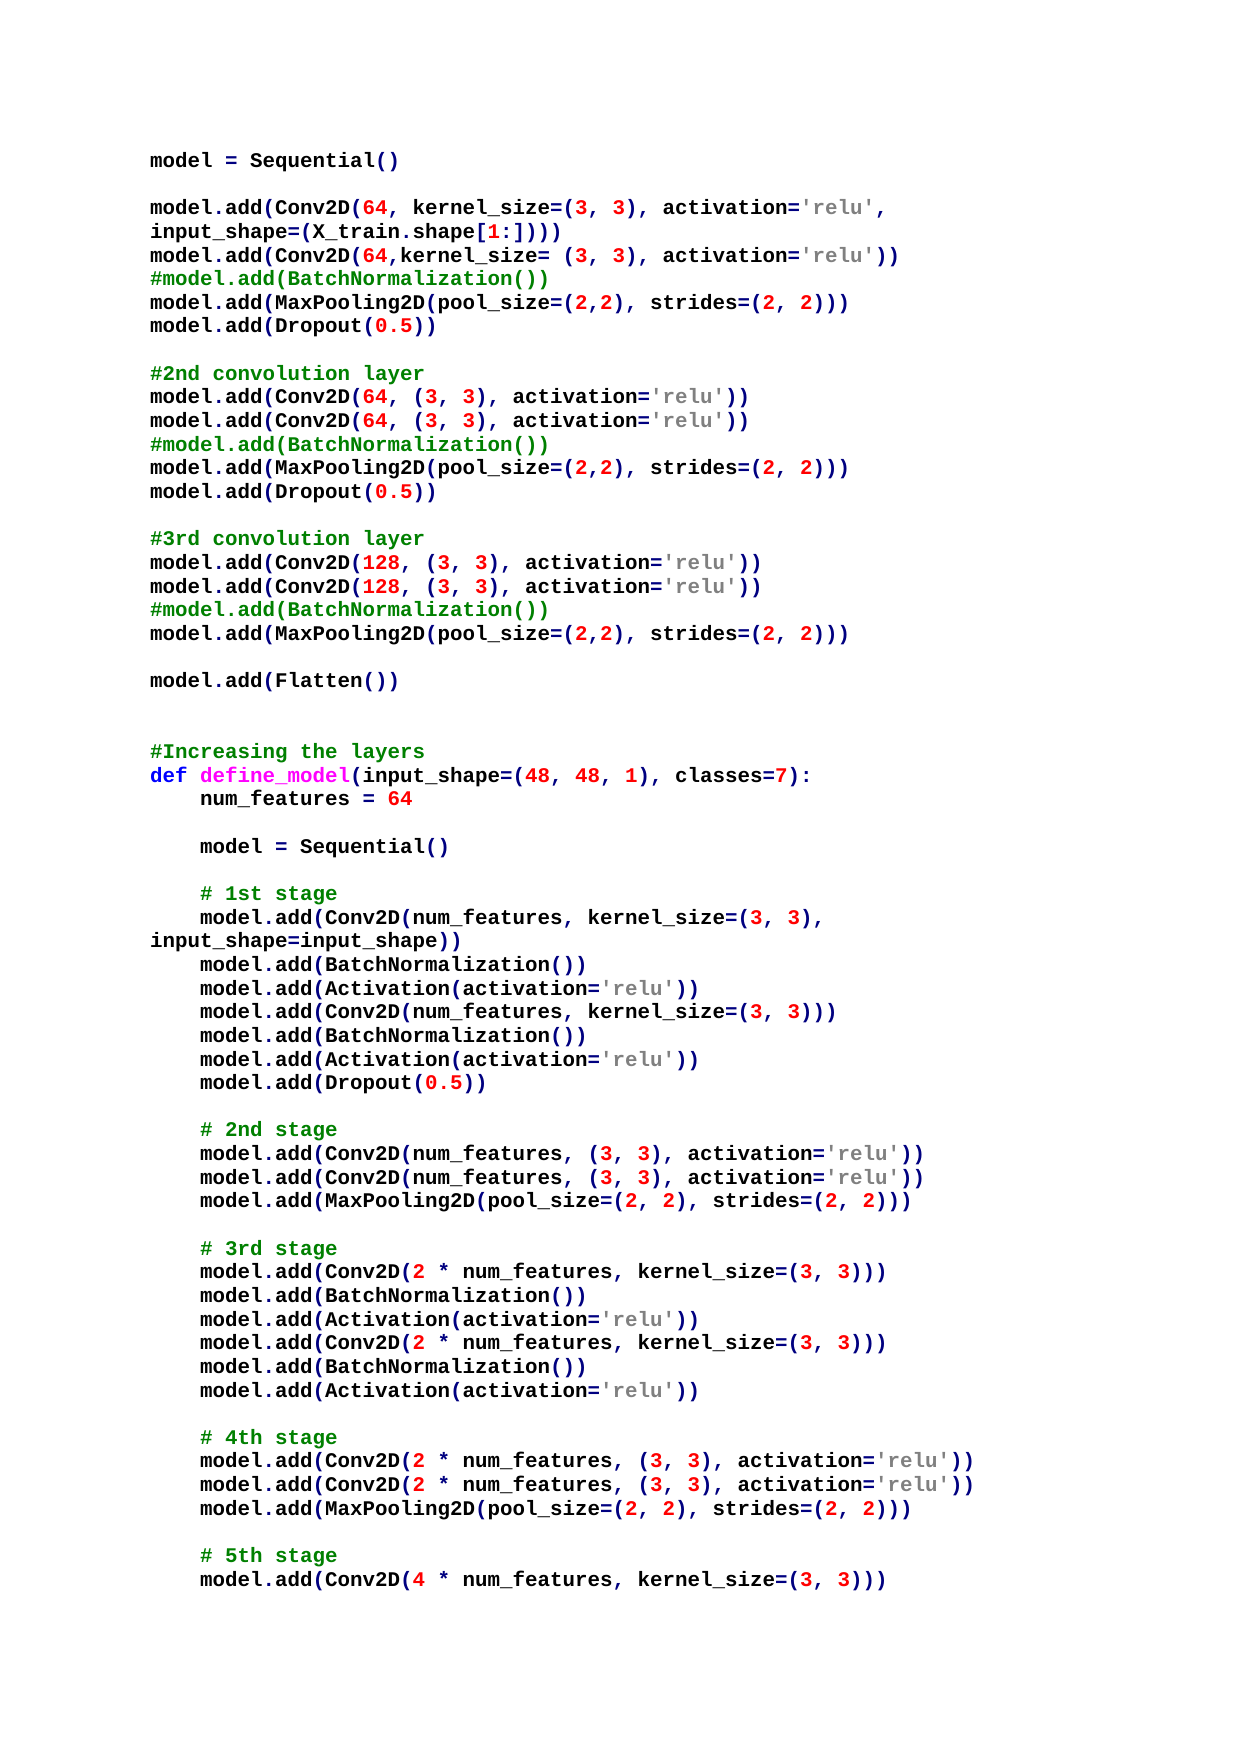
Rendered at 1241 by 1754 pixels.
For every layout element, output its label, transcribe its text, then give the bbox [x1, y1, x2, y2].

text model.add(BatchNormalization()) [150, 954, 1090, 978]
text model = Sequential() [150, 150, 1090, 174]
text model.add(Activation(activation='relu')) [150, 1048, 1090, 1072]
text # 4th stage [150, 1427, 1090, 1451]
text model.add(BatchNormalization()) [150, 1025, 1090, 1048]
text num_features = 64 [150, 788, 1090, 812]
text model.add(Conv2D(num_features, kernel_size=(3, 3))) [150, 1001, 1090, 1025]
text model.add(Conv2D(64, (3, 3), activation='relu')) [150, 410, 1090, 434]
text model.add(BatchNormalization()) [150, 1356, 1090, 1379]
text model.add(Dropout(0.5)) [150, 316, 1090, 339]
text model.add(Conv2D(num_features, (3, 3), activation='relu')) [150, 1167, 1090, 1190]
text model.add(MaxPooling2D(pool_size=(2,2), strides=(2, 2))) [150, 623, 1090, 647]
text model.add(Dropout(0.5)) [150, 1072, 1090, 1096]
text # 5th stage [150, 1545, 1090, 1569]
text model.add(Conv2D(2 * num_features, kernel_size=(3, 3))) [150, 1332, 1090, 1356]
text #3rd convolution layer [150, 528, 1090, 552]
text model.add(Conv2D(2 * num_features, kernel_size=(3, 3))) [150, 1261, 1090, 1285]
text #model.add(BatchNormalization()) [150, 434, 1090, 457]
text model.add(MaxPooling2D(pool_size=(2,2), strides=(2, 2))) [150, 292, 1090, 316]
text model.add(Activation(activation='relu')) [150, 978, 1090, 1001]
text # 2nd stage [150, 1119, 1090, 1143]
text model.add(Conv2D(64, kernel_size=(3, 3), activation='relu', input_shape=(X_train.shape[1:]))) [150, 197, 1090, 244]
text #2nd convolution layer [150, 363, 1090, 386]
text model.add(Conv2D(num_features, (3, 3), activation='relu')) [150, 1143, 1090, 1167]
text #model.add(BatchNormalization()) [150, 599, 1090, 623]
text #model.add(BatchNormalization()) [150, 268, 1090, 292]
text model.add(Conv2D(num_features, kernel_size=(3, 3), input_shape=input_shape)) [150, 907, 1090, 954]
text model.add(Activation(activation='relu')) [150, 1309, 1090, 1332]
text model.add(Flatten()) [150, 670, 1090, 694]
text model = Sequential() [150, 836, 1090, 859]
text model.add(Conv2D(64,kernel_size= (3, 3), activation='relu')) [150, 244, 1090, 268]
text model.add(BatchNormalization()) [150, 1285, 1090, 1309]
text model.add(Conv2D(2 * num_features, (3, 3), activation='relu')) [150, 1474, 1090, 1498]
text model.add(Conv2D(128, (3, 3), activation='relu')) [150, 552, 1090, 576]
text #Increasing the layers [150, 741, 1090, 765]
text model.add(Conv2D(128, (3, 3), activation='relu')) [150, 576, 1090, 599]
text model.add(MaxPooling2D(pool_size=(2, 2), strides=(2, 2))) [150, 1498, 1090, 1521]
text model.add(Conv2D(64, (3, 3), activation='relu')) [150, 386, 1090, 410]
text model.add(MaxPooling2D(pool_size=(2, 2), strides=(2, 2))) [150, 1190, 1090, 1214]
text def define_model(input_shape=(48, 48, 1), classes=7): [150, 765, 1090, 788]
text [150, 1569, 1090, 1592]
text model.add(Activation(activation='relu')) [150, 1379, 1090, 1403]
text model.add(Conv2D(2 * num_features, (3, 3), activation='relu')) [150, 1451, 1090, 1474]
text # 3rd stage [150, 1238, 1090, 1261]
text model.add(MaxPooling2D(pool_size=(2,2), strides=(2, 2))) [150, 457, 1090, 481]
text # 1st stage [150, 883, 1090, 907]
text model.add(Dropout(0.5)) [150, 481, 1090, 505]
